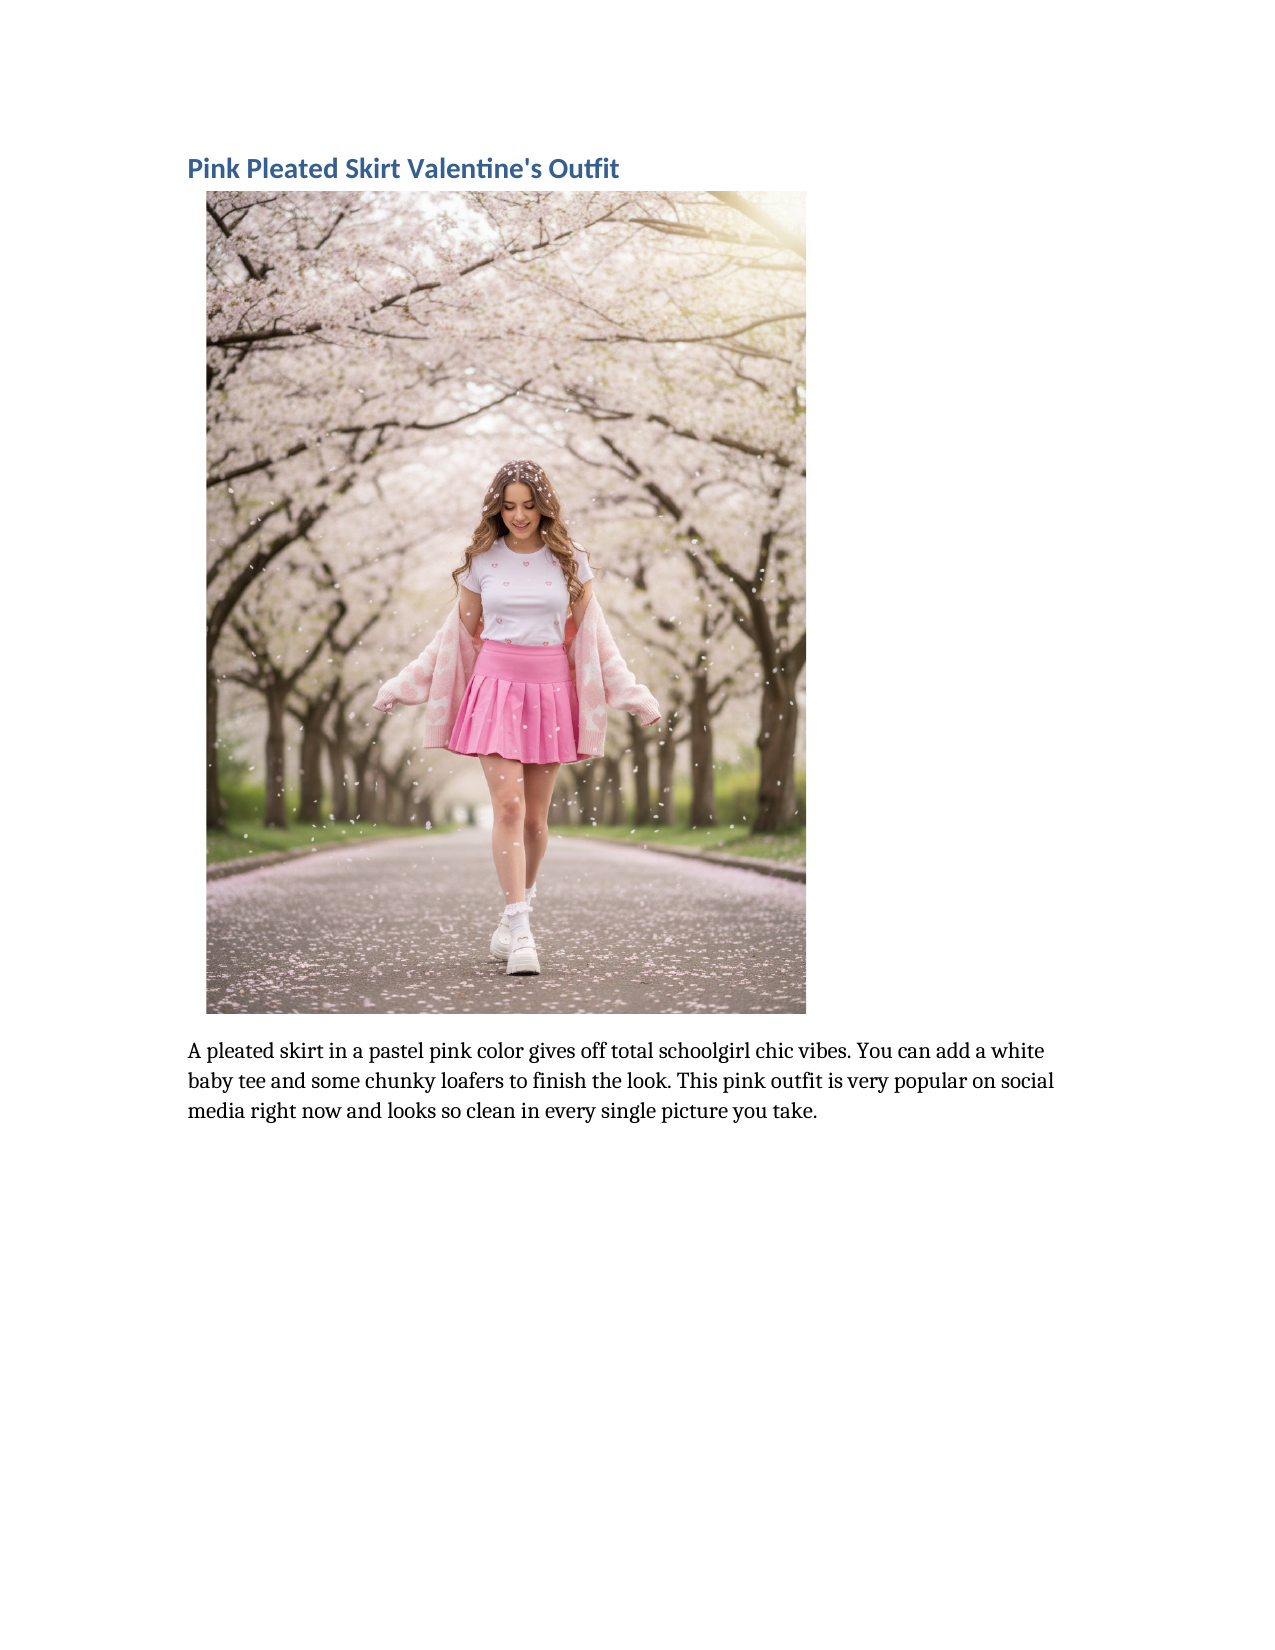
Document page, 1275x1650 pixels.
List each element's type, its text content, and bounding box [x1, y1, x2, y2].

text A pleated skirt in a pastel pink color gives off total schoolgirl chic vibes. You can add a white baby tee and some chunky loafers to finish the look. This pink outfit is very popular on social media right now and looks so clean in every single picture you take. [187, 1038, 1087, 1124]
picture [206, 191, 807, 1014]
subtitle Pink Pleated Skirt Valentine's Outfit [187, 150, 1087, 186]
